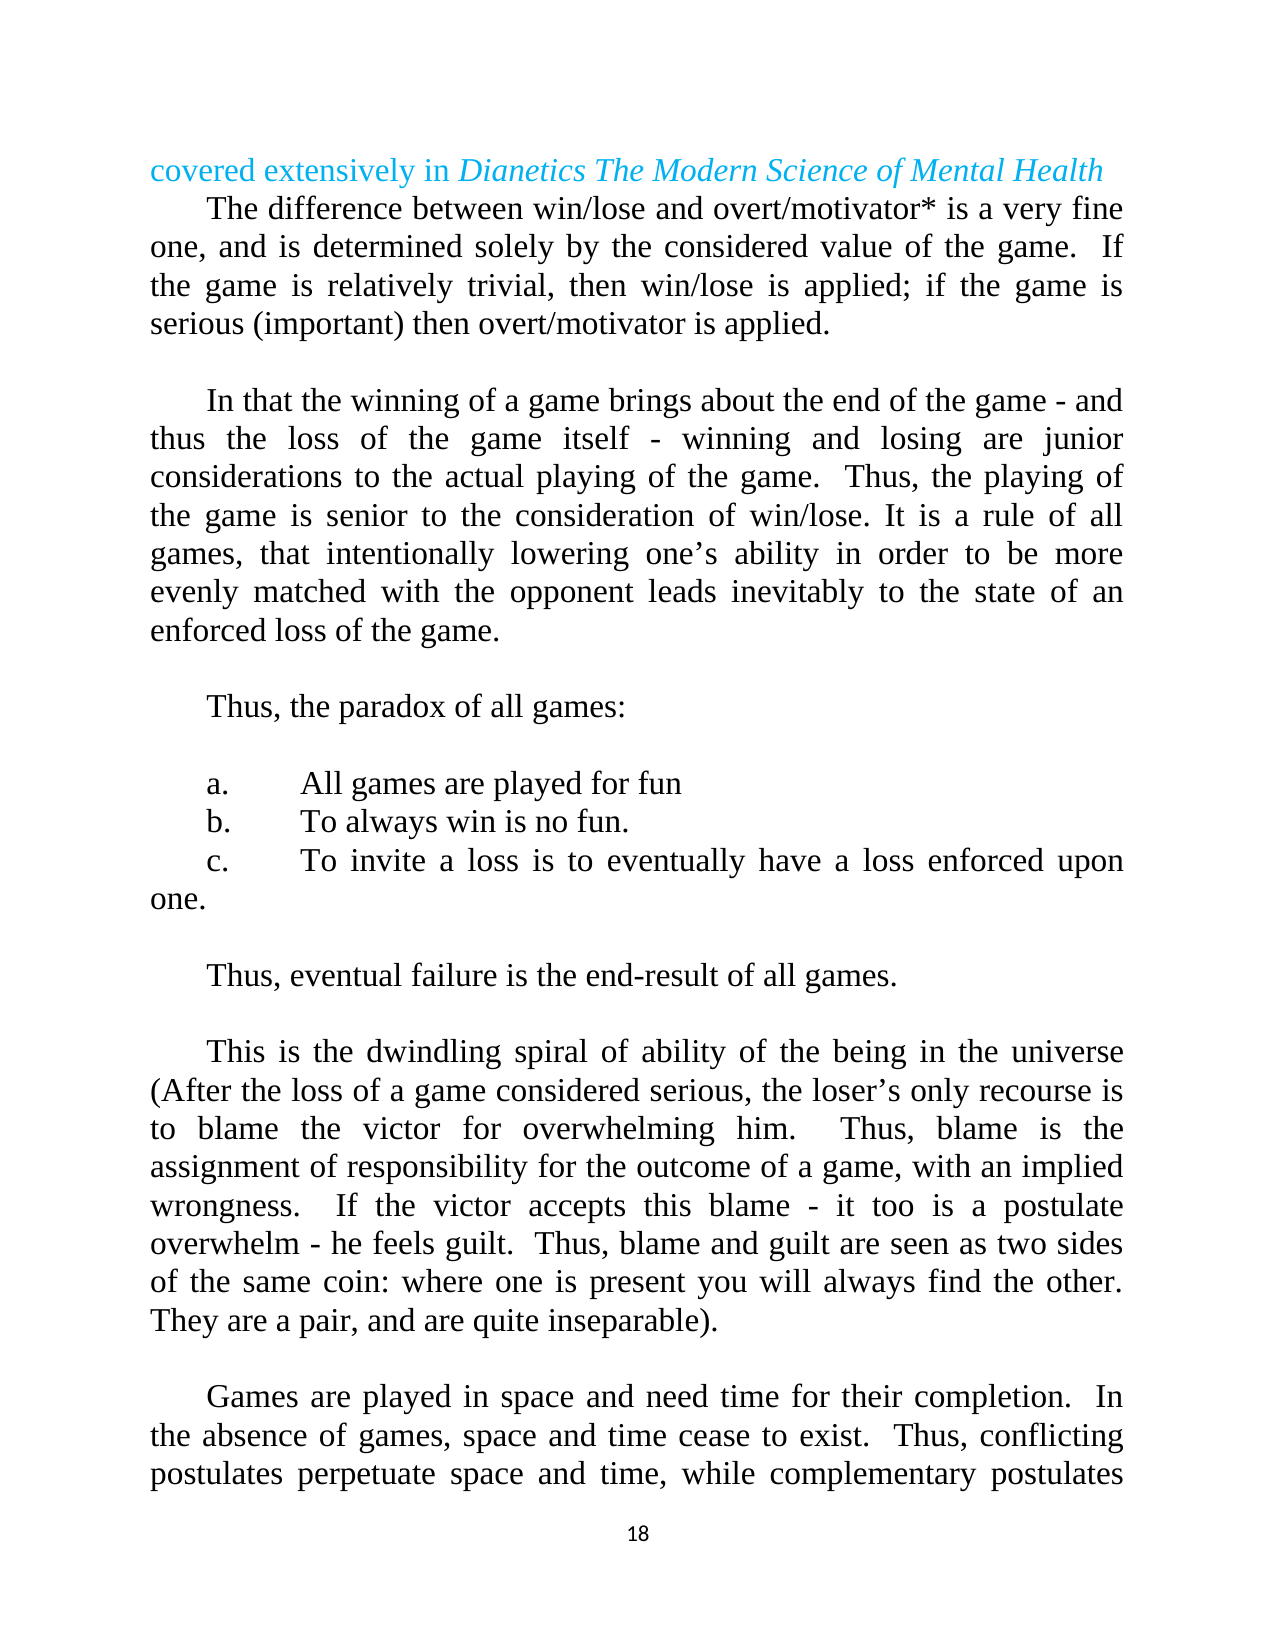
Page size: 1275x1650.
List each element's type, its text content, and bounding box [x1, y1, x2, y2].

text The difference between win/lose and overt/motivator* is a very fine one, and is determined solely by the considered value of the game. If the game is relatively trivial, then win/lose is applied; if the game is serious (important) then overt/motivator is applied. [150, 188, 1125, 342]
text Thus, the paradox of all games: [150, 687, 1125, 725]
text Thus, eventual failure is the end-result of all games. [150, 955, 1125, 993]
text b. To always win is no fun. [150, 802, 1125, 840]
text a. All games are played for fun [150, 763, 1125, 802]
text In that the winning of a game brings about the end of the game - and thus the loss of the game itself - winning and losing are junior considerations to the actual playing of the game. Thus, the playing of the game is senior to the consideration of win/lose. It is a rule of all games, that intentionally lowering one’s ability in order to be more evenly matched with the opponent leads inevitably to the state of an enforced loss of the game. [150, 380, 1125, 648]
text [150, 1377, 1125, 1492]
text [150, 150, 1125, 188]
text c. To invite a loss is to eventually have a loss enforced upon one. [150, 840, 1125, 917]
text This is the dwindling spiral of ability of the being in the universe (After the loss of a game considered serious, the loser’s only recourse is to blame the victor for overwhelming him. Thus, blame is the assignment of responsibility for the outcome of a game, with an implied wrongness. If the victor accepts this blame - it too is a postulate overwhelm - he feels guilt. Thus, blame and guilt are seen as two sides of the same coin: where one is present you will always find the other. They are a pair, and are quite inseparable). [150, 1032, 1125, 1338]
